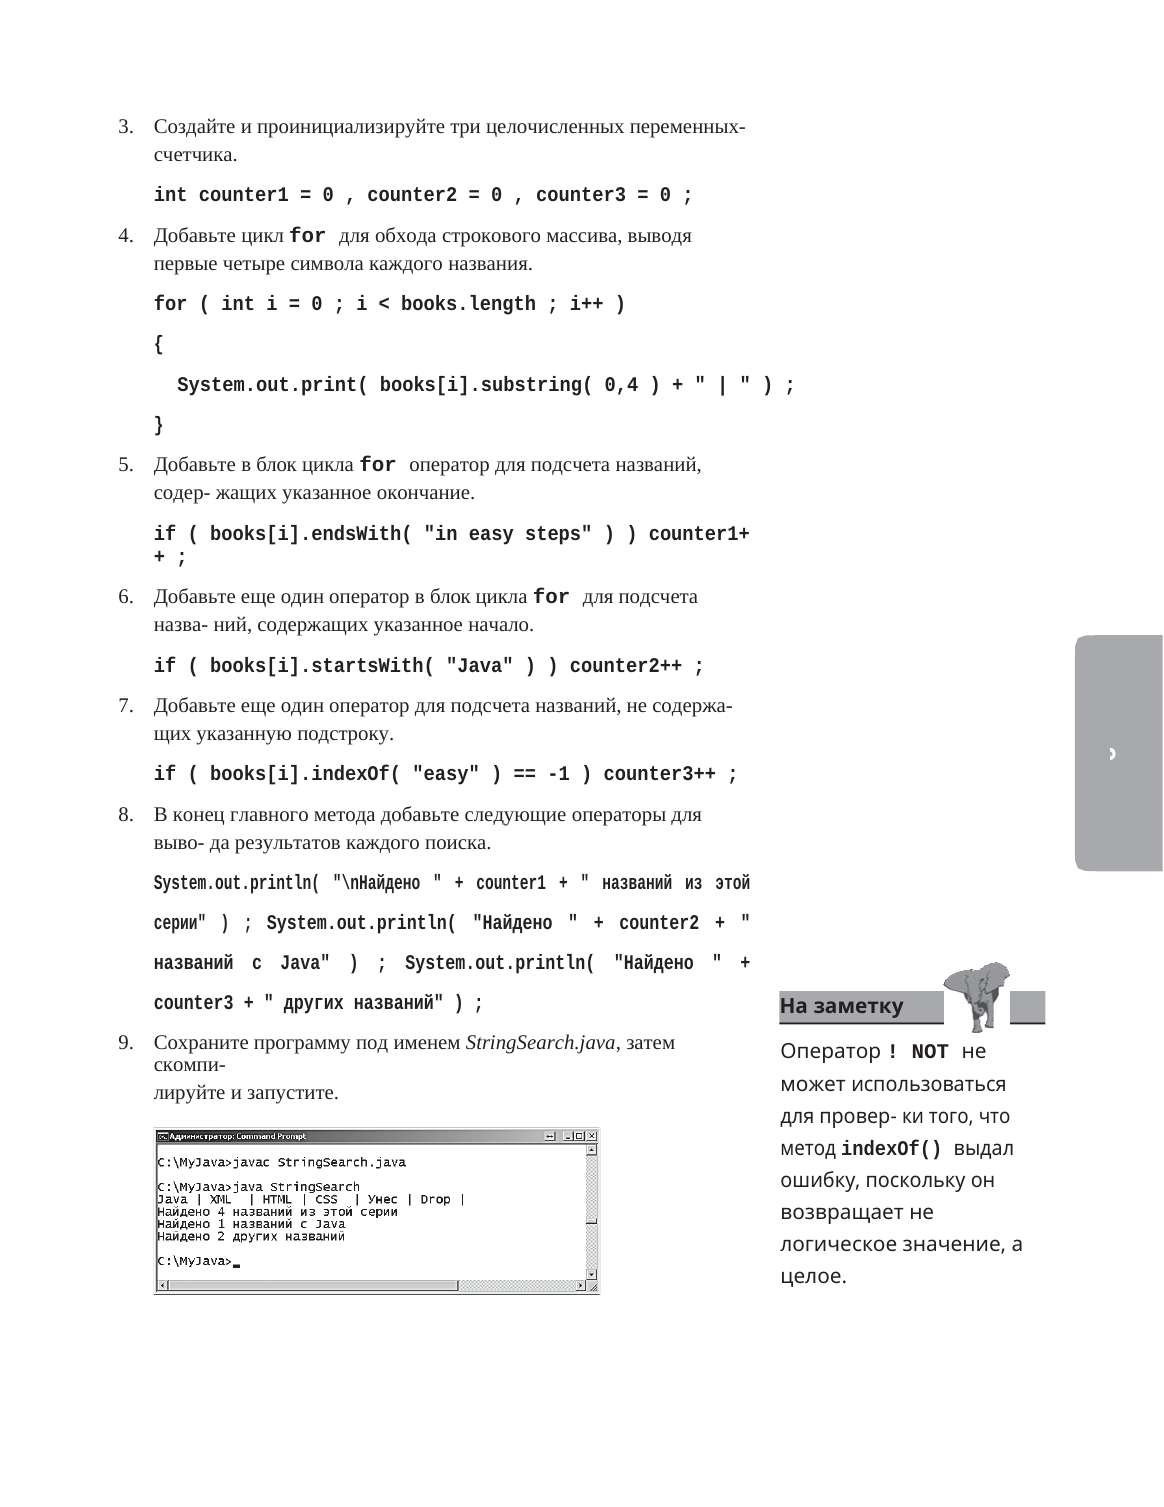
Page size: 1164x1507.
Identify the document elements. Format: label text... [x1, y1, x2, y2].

list Добавьте еще один оператор для подсчета названий, не содержа- щих указанную подстроку. [118, 693, 751, 745]
list В конец главного метода добавьте следующие операторы для выво- да результатов каждого поиска. [118, 801, 751, 854]
subtitle int counter1 = 0 , counter2 = 0 , counter3 = 0 ; [153, 184, 1163, 208]
subtitle if ( books[i].endsWith( "in easy steps" ) ) counter1++ ; [153, 523, 751, 570]
text Оператор ! NOT не может использоваться для провер- ки того, что метод indexOf() выдал ошибку, поскольку он возвращает не логическое значение, а целое. [780, 957, 1041, 1290]
subtitle { [153, 333, 1163, 357]
list Создайте и проинициализируйте три целочисленных переменных- счетчика. [118, 114, 751, 166]
subtitle for ( int i = 0 ; i < books.length ; i++ ) [153, 293, 1163, 317]
list Добавьте в блок цикла for оператор для подсчета названий, содер- жащих указанное окончание. [118, 452, 751, 504]
picture [153, 1127, 600, 1295]
list Сохраните программу под именем StringSearch.java, затем скомпи- [118, 1032, 751, 1076]
subtitle } [153, 414, 1163, 437]
subtitle System.out.print( books[i].substring( 0,4 ) + " | " ) ; [177, 373, 1163, 397]
subtitle if ( books[i].startsWith( "Java" ) ) counter2++ ; [153, 655, 751, 679]
subtitle if ( books[i].indexOf( "easy" ) == -1 ) counter3++ ; [153, 763, 751, 787]
list Добавьте еще один оператор в блок цикла for для подсчета назва- ний, содержащих указанное начало. [118, 584, 751, 636]
text лируйте и запустите. [153, 1080, 751, 1104]
list Добавьте цикл for для обхода строкового массива, выводя первые четыре символа каждого названия. [118, 222, 751, 275]
subtitle System.out.println( "\nНайдено " + counter1 + " названий из этой серии" ) ; System.out.println( "Найдено " + counter2 + " названий с Java" ) ; System.out.println( "Найдено " + counter3 + " других названий" ) ; [153, 872, 751, 1016]
